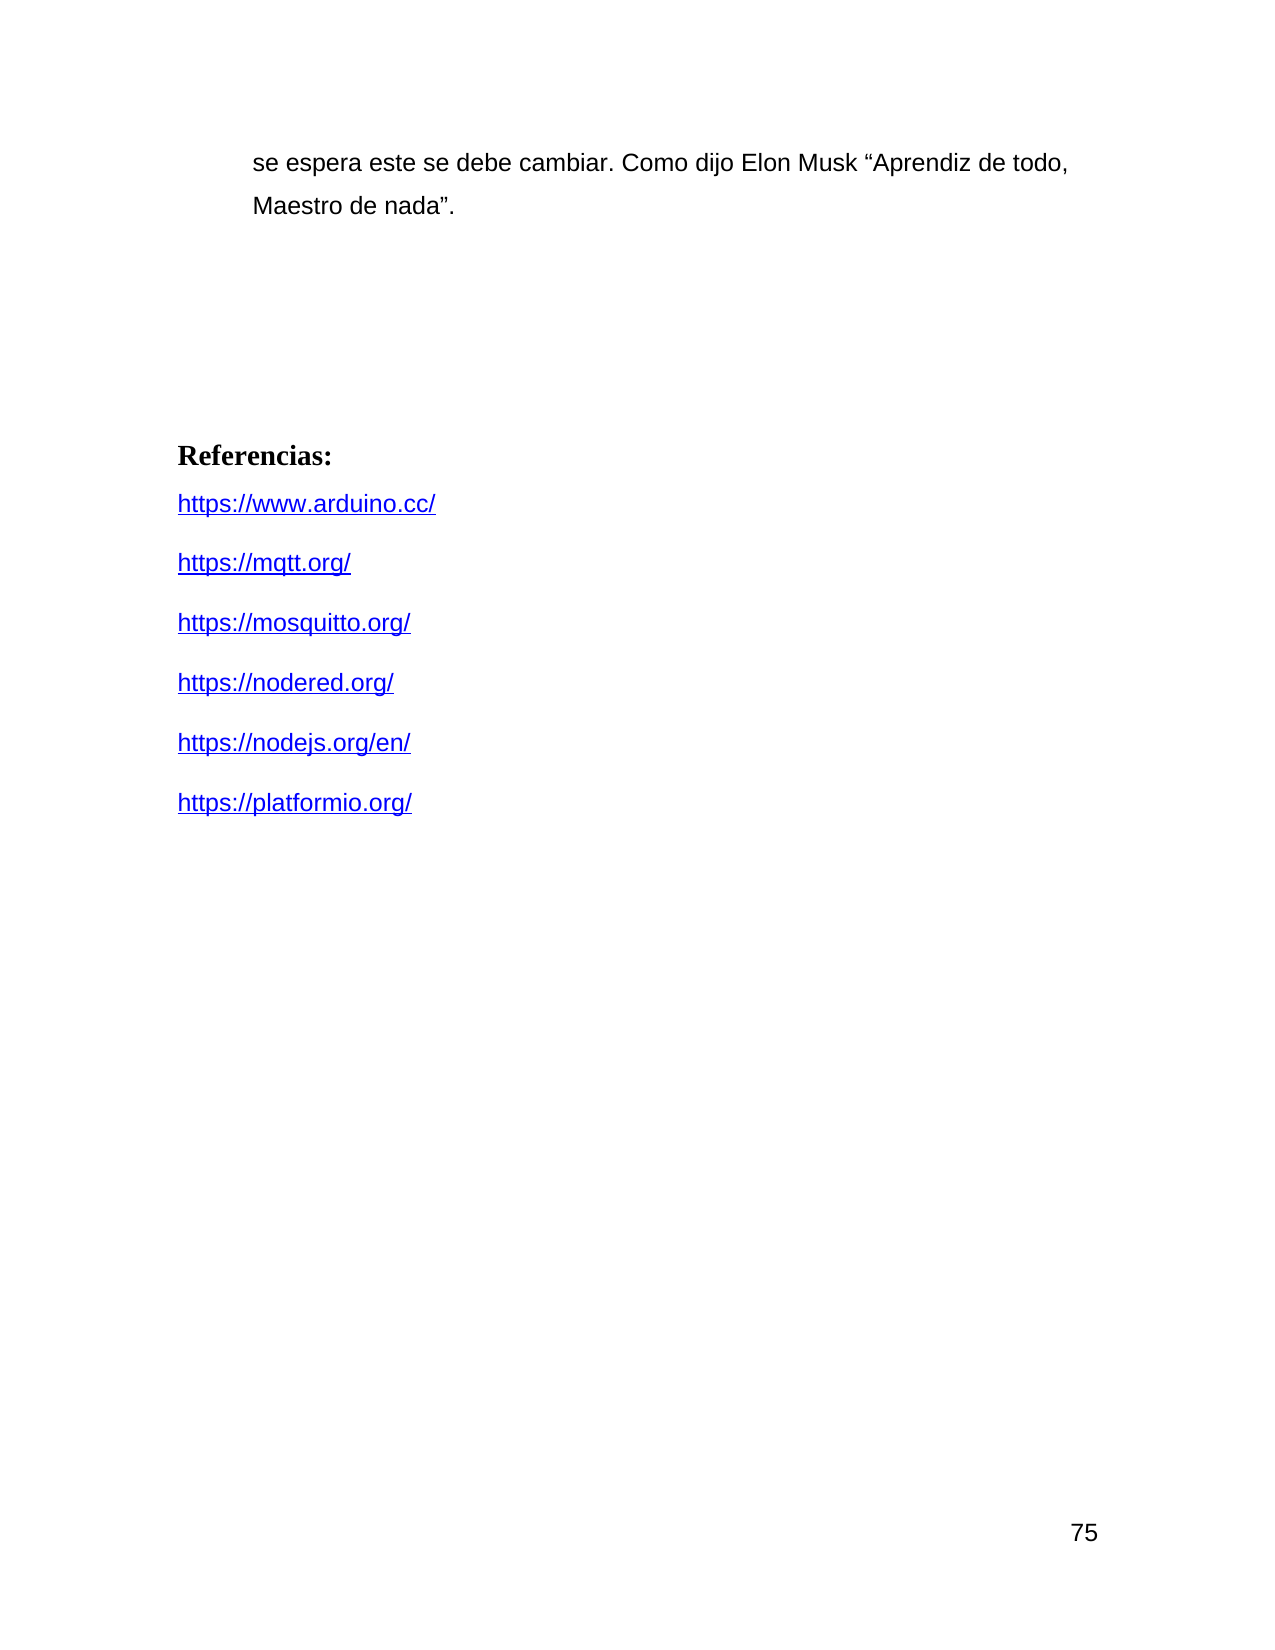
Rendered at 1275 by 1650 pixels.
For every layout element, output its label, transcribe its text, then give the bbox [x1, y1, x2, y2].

text https://mosquitto.org/ [177, 608, 1098, 637]
text https://mqtt.org/ [177, 548, 1098, 577]
text https://www.arduino.cc/ [177, 488, 1098, 517]
text https://nodered.org/ [177, 668, 1098, 697]
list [215, 148, 1098, 219]
text https://nodejs.org/en/ [177, 728, 1098, 756]
subtitle Referencias: [177, 438, 1098, 472]
text https://platformio.org/ [177, 787, 1098, 816]
